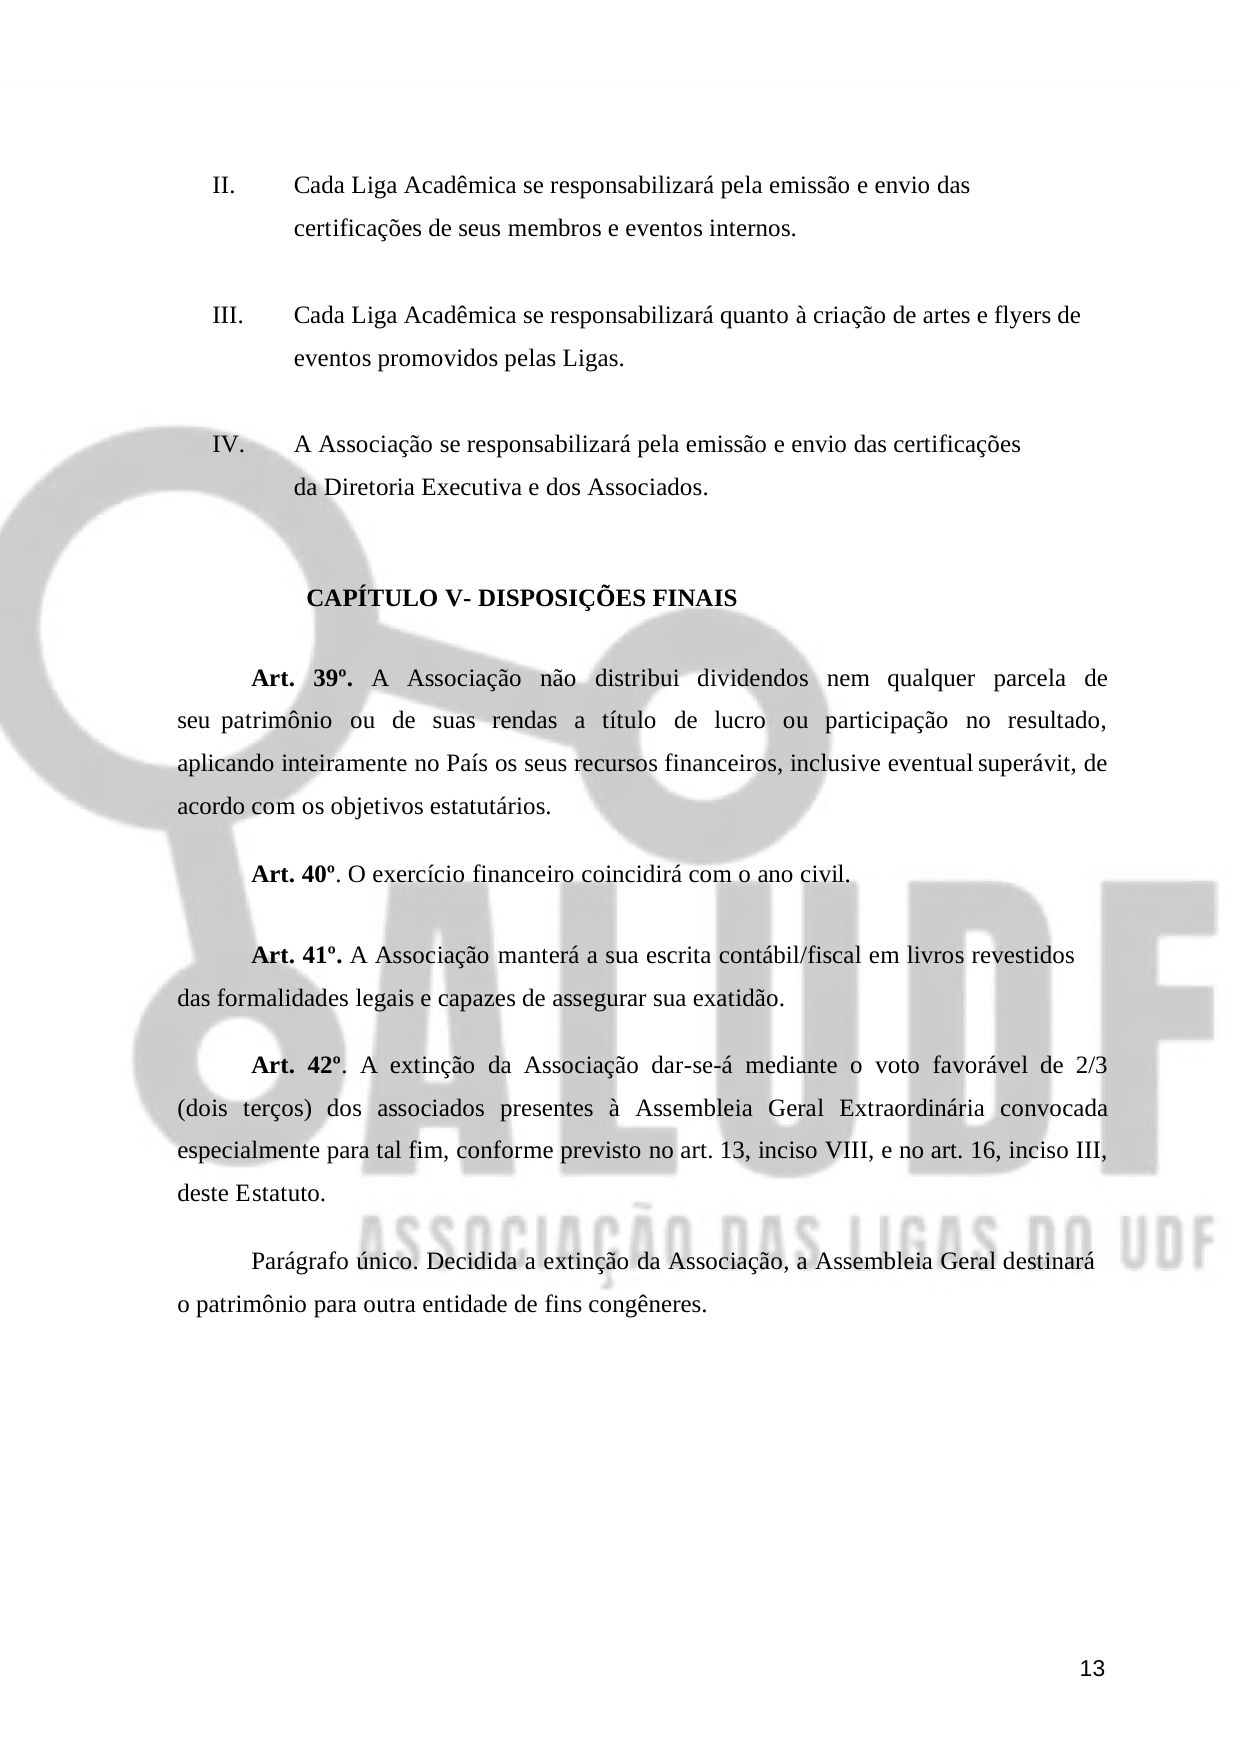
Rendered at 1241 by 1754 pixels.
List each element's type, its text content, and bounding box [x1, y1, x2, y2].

text Art. 39º. A Associação não distribui dividendos nem qualquer parcela de seu patrimônio ou de suas rendas a título de lucro ou participação no resultado, aplicando inteiramente no País os seus recursos financeiros, inclusive eventualsuperávit, de acordo com os objetivos estatutários. [177, 663, 1108, 820]
text Art. 42º. A extinção da Associação dar-se-á mediante o voto favorável de 2/3 (dois terços) dos associados presentes à Assembleia Geral Extraordinária convocada especialmente para tal fim, conforme previsto no art. 13, inciso VIII, e no art. 16, inciso III, deste Estatuto. [177, 1050, 1108, 1207]
text II. Cada Liga Acadêmica se responsabilizará pela emissão e envio das certificações de seus membros e eventos internos. [212, 171, 1103, 242]
text Art. 40º. O exercício financeiro coincidirá com o ano civil. [251, 859, 1154, 888]
text 13 [1079, 1655, 1154, 1682]
text IV. A Associação se responsabilizará pela emissão e envio das certificações da Diretoria Executiva e dos Associados. [212, 429, 1048, 501]
text eventos promovidos pelas Ligas. [293, 343, 1154, 372]
picture [0, 76, 1238, 1719]
text Art. 41º. A Associação manterá a sua escrita contábil/fiscal em livros revestidos das formalidades legais e capazes de assegurar sua exatidão. [177, 940, 1112, 1011]
text III. Cada Liga Acadêmica se responsabilizará quanto à criação de artes e flyers de [212, 300, 1154, 328]
text CAPÍTULO V- DISPOSIÇÕES FINAIS [306, 583, 1154, 612]
text Parágrafo único. Decidida a extinção da Associação, a Assembleia Geral destinará o patrimônio para outra entidade de fins congêneres. [177, 1246, 1111, 1318]
